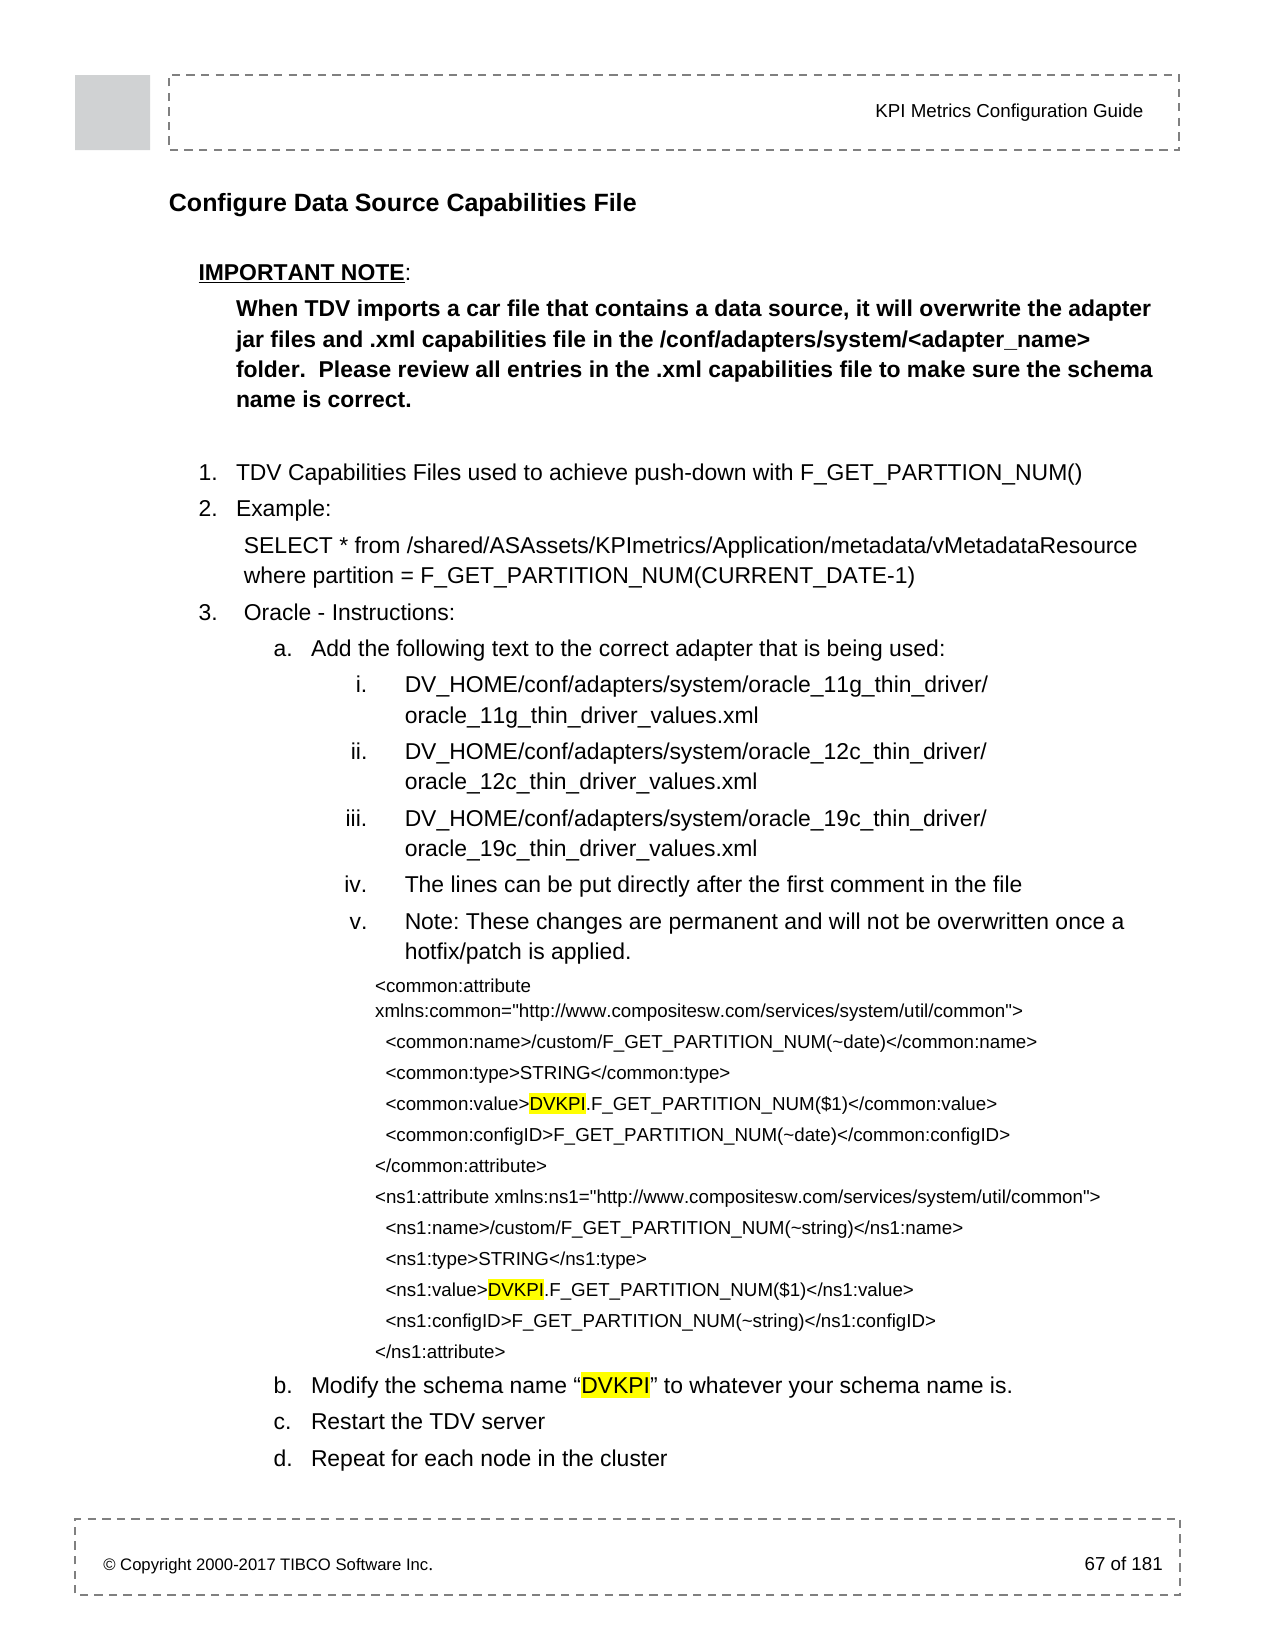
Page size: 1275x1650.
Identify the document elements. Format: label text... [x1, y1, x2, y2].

list DV_HOME/conf/adapters/system/oracle_12c_thin_driver/ oracle_12c_thin_driver_values.xml [367, 738, 1161, 795]
text <common:attribute xmlns:common="http://www.compositesw.com/services/system/util/common"> [375, 974, 1161, 1021]
text </ns1:attribute> [375, 1341, 1161, 1362]
list Oracle - Instructions: [198, 598, 1161, 625]
list Restart the TDV server [273, 1408, 1161, 1435]
list Note: These changes are permanent and will not be overwritten once a hotfix/patch is applied. [367, 908, 1161, 964]
list TDV Capabilities Files used to achieve push-down with F_GET_PARTTION_NUM() [198, 459, 1161, 485]
list Example: [198, 495, 1161, 522]
text <ns1:value>DVKPI.F_GET_PARTITION_NUM($1)</ns1:value> [544, 1279, 1161, 1300]
list DV_HOME/conf/adapters/system/oracle_11g_thin_driver/ oracle_11g_thin_driver_values.xml [367, 671, 1161, 728]
text <ns1:configID>F_GET_PARTITION_NUM(~string)</ns1:configID> [375, 1310, 1161, 1331]
text </common:attribute> [375, 1154, 1161, 1176]
list Modify the schema name “DVKPI” to whatever your schema name is. [273, 1372, 581, 1398]
list Add the following text to the correct adapter that is being used: [273, 635, 1161, 661]
list DV_HOME/conf/adapters/system/oracle_19c_thin_driver/ oracle_19c_thin_driver_values.xml [367, 805, 1161, 861]
text <common:type>STRING</common:type> [375, 1061, 1161, 1083]
list Repeat for each node in the cluster [273, 1445, 1161, 1471]
text IMPORTANT NOTE: [198, 259, 1161, 285]
text <ns1:name>/custom/F_GET_PARTITION_NUM(~string)</ns1:name> [375, 1217, 1161, 1238]
list The lines can be put directly after the first comment in the file [367, 871, 1161, 898]
text <common:configID>F_GET_PARTITION_NUM(~date)</common:configID> [375, 1123, 1161, 1145]
list Modify the schema name “DVKPI” to whatever your schema name is. [650, 1372, 1161, 1398]
text <common:value>DVKPI.F_GET_PARTITION_NUM($1)</common:value> [375, 1092, 1161, 1114]
subtitle Configure Data Source Capabilities File [169, 187, 1162, 216]
text <ns1:attribute xmlns:ns1="http://www.compositesw.com/services/system/util/common"> [375, 1186, 1161, 1207]
text <common:name>/custom/F_GET_PARTITION_NUM(~date)</common:name> [375, 1030, 1161, 1052]
text SELECT * from /shared/ASAssets/KPImetrics/Application/metadata/vMetadataResource where partition = F_GET_PARTITION_NUM(CURRENT_DATE-1) [244, 532, 1161, 588]
text When TDV imports a car file that contains a data source, it will overwrite the adapter jar files and .xml capabilities file in the /conf/adapters/system/<adapter_name> folder. Please review all entries in the .xml capabilities file to make sure the schema name is correct. [236, 295, 1161, 412]
text <ns1:type>STRING</ns1:type> [375, 1248, 1161, 1269]
